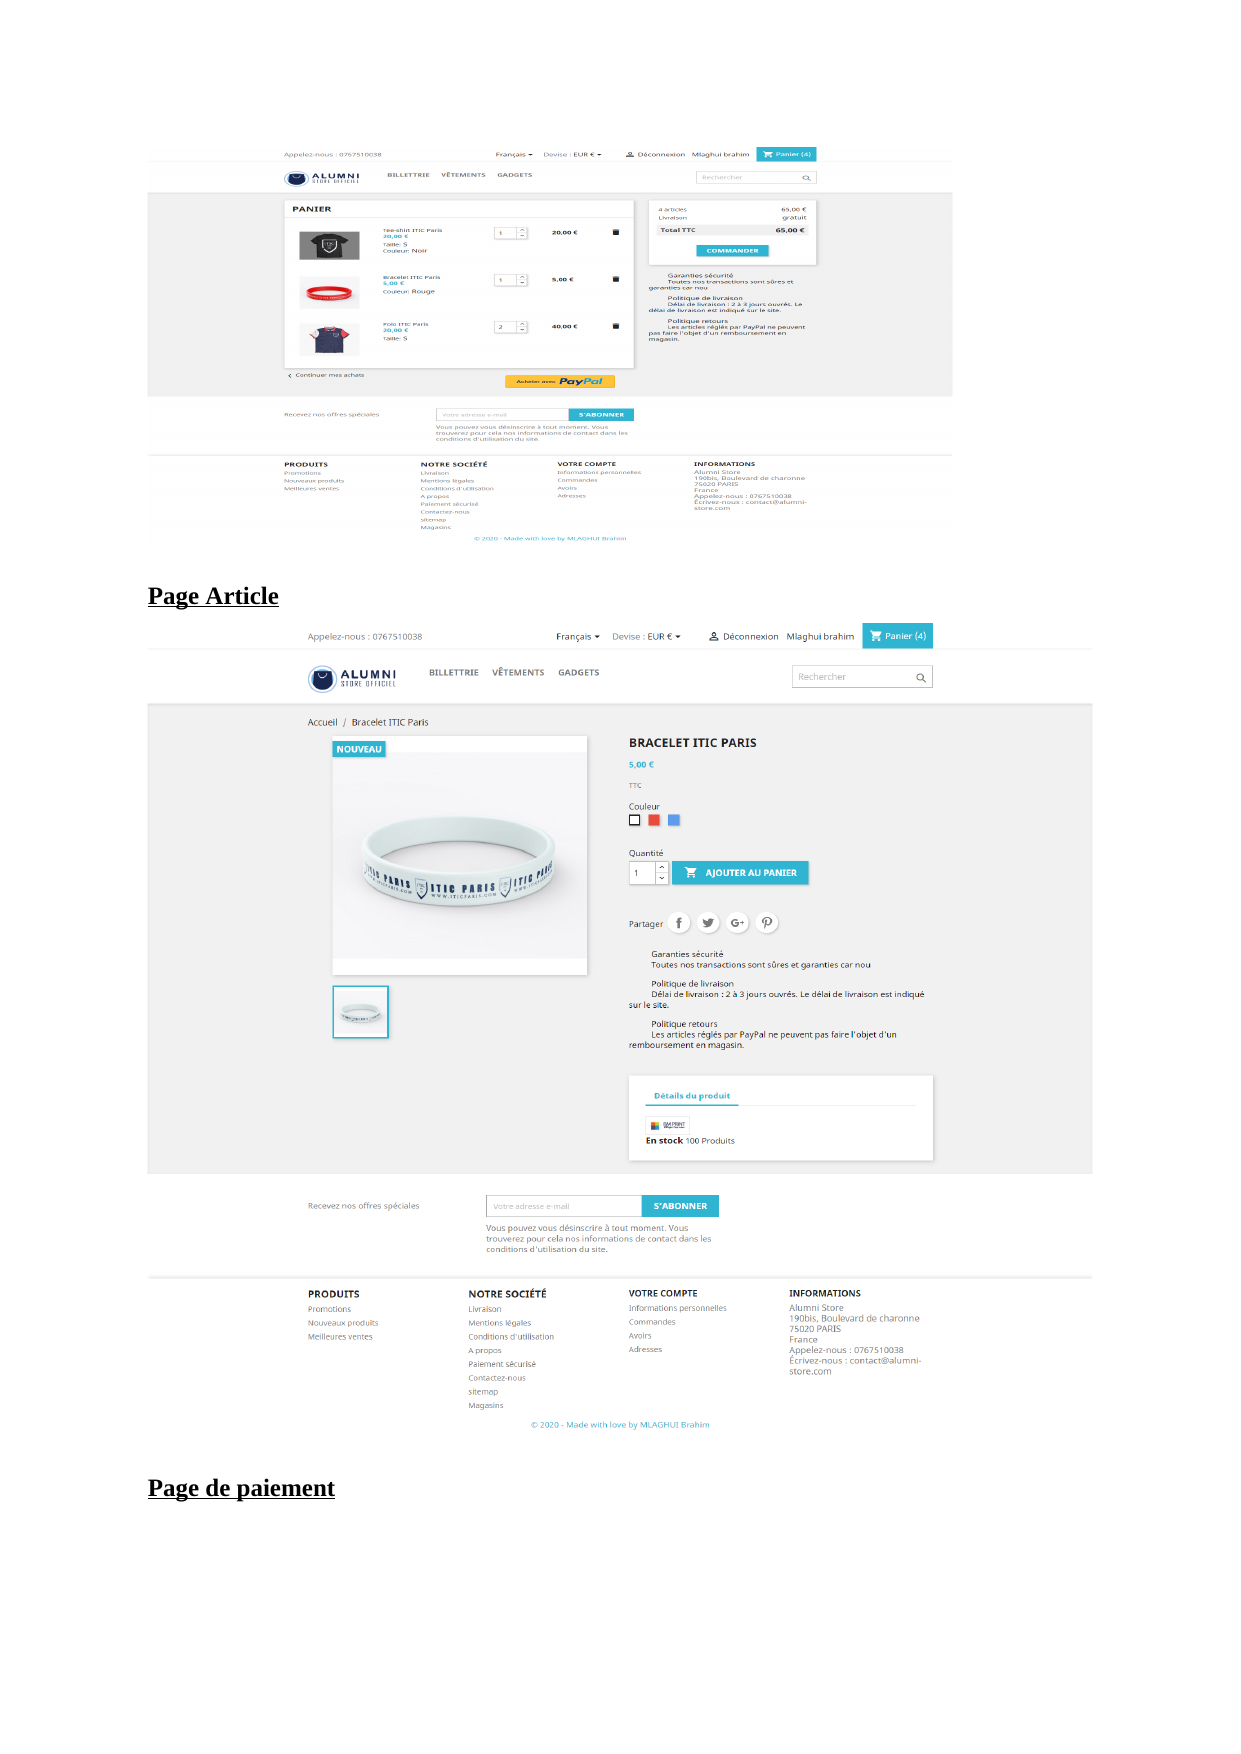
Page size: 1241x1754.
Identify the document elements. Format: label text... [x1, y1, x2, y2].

text Page de paiement [148, 1473, 1093, 1502]
picture [147, 147, 953, 546]
picture [147, 623, 1093, 1438]
text Page Article [148, 581, 1093, 623]
